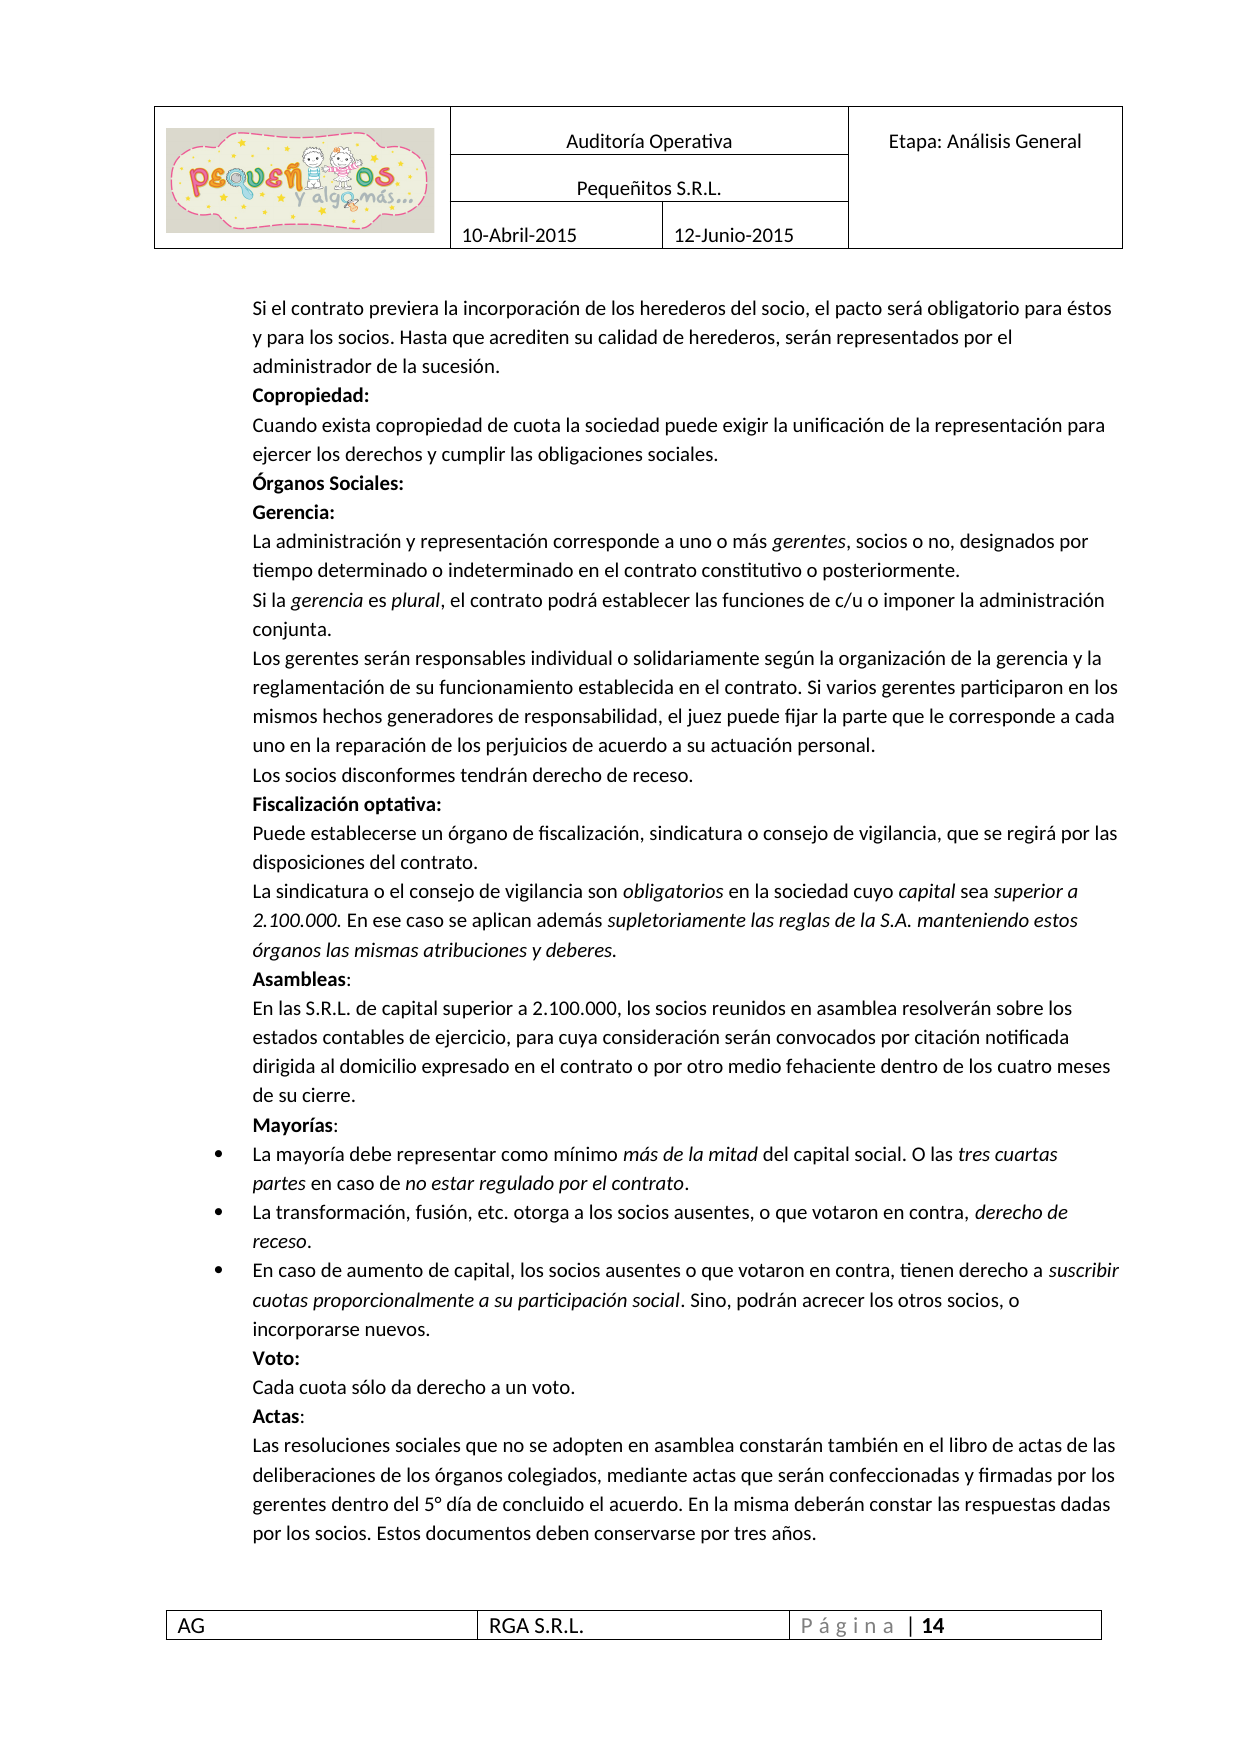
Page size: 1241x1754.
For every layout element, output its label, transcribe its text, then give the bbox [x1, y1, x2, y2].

list Si el contrato previera la incorporación de los herederos del socio, el pacto será obligatorio para éstos y para los socios. Hasta que acrediten su calidad de herederos, serán representados por el administrador de la sucesión. [252, 295, 1122, 379]
list Órganos Sociales: [252, 470, 1122, 496]
list Copropiedad: [252, 383, 1122, 408]
list En las S.R.L. de capital superior a 2.100.000, los socios reunidos en asamblea resolverán sobre los estados contables de ejercicio, para cuya consideración serán convocados por citación notificada dirigida al domicilio expresado en el contrato o por otro medio fehaciente dentro de los cuatro meses de su cierre. [252, 995, 1122, 1108]
list La mayoría debe representar como mínimo más de la mitad del capital social. O las tres cuartas partes en caso de no estar regulado por el contrato. [215, 1141, 1122, 1196]
picture [166, 128, 435, 233]
list Gerencia: [252, 499, 1122, 525]
list Los gerentes serán responsables individual o solidariamente según la organización de la gerencia y la reglamentación de su funcionamiento establecida en el contrato. Si varios gerentes participaron en los mismos hechos generadores de responsabilidad, el juez puede fijar la parte que le corresponde a cada uno en la reparación de los perjuicios de acuerdo a su actuación personal. [252, 645, 1122, 758]
list Fiscalización optativa: [252, 791, 1122, 816]
list Cada cuota sólo da derecho a un voto. [252, 1374, 1122, 1400]
list Voto: [252, 1345, 1122, 1371]
list Si la gerencia es plural, el contrato podrá establecer las funciones de c/u o imponer la administración conjunta. [252, 587, 1122, 641]
list La transformación, fusión, etc. otorga a los socios ausentes, o que votaron en contra, derecho de receso. [215, 1199, 1122, 1254]
list La sindicatura o el consejo de vigilancia son obligatorios en la sociedad cuyo capital sea superior a 2.100.000. En ese caso se aplican además supletoriamente las reglas de la S.A. manteniendo estos órganos las mismas atribuciones y deberes. [252, 878, 1122, 962]
list En caso de aumento de capital, los socios ausentes o que votaron en contra, tienen derecho a suscribir cuotas proporcionalmente a su participación social. Sino, podrán acrecer los otros socios, o incorporarse nuevos. [215, 1258, 1122, 1341]
list Asambleas: [252, 966, 1122, 991]
list La administración y representación corresponde a uno o más gerentes, socios o no, designados por tiempo determinado o indeterminado en el contrato constitutivo o posteriormente. [252, 528, 1122, 583]
list Puede establecerse un órgano de fiscalización, sindicatura o consejo de vigilancia, que se regirá por las disposiciones del contrato. [252, 820, 1122, 875]
list Los socios disconformes tendrán derecho de receso. [252, 762, 1122, 787]
list Mayorías: [252, 1112, 1122, 1137]
list Cuando exista copropiedad de cuota la sociedad puede exigir la unificación de la representación para ejercer los derechos y cumplir las obligaciones sociales. [252, 412, 1122, 466]
list Las resoluciones sociales que no se adopten en asamblea constarán también en el libro de actas de las deliberaciones de los órganos colegiados, mediante actas que serán confeccionadas y firmadas por los gerentes dentro del 5° día de concluido el acuerdo. En la misma deberán constar las respuestas dadas por los socios. Estos documentos deben conservarse por tres años. [252, 1433, 1122, 1546]
list Actas: [252, 1403, 1122, 1429]
